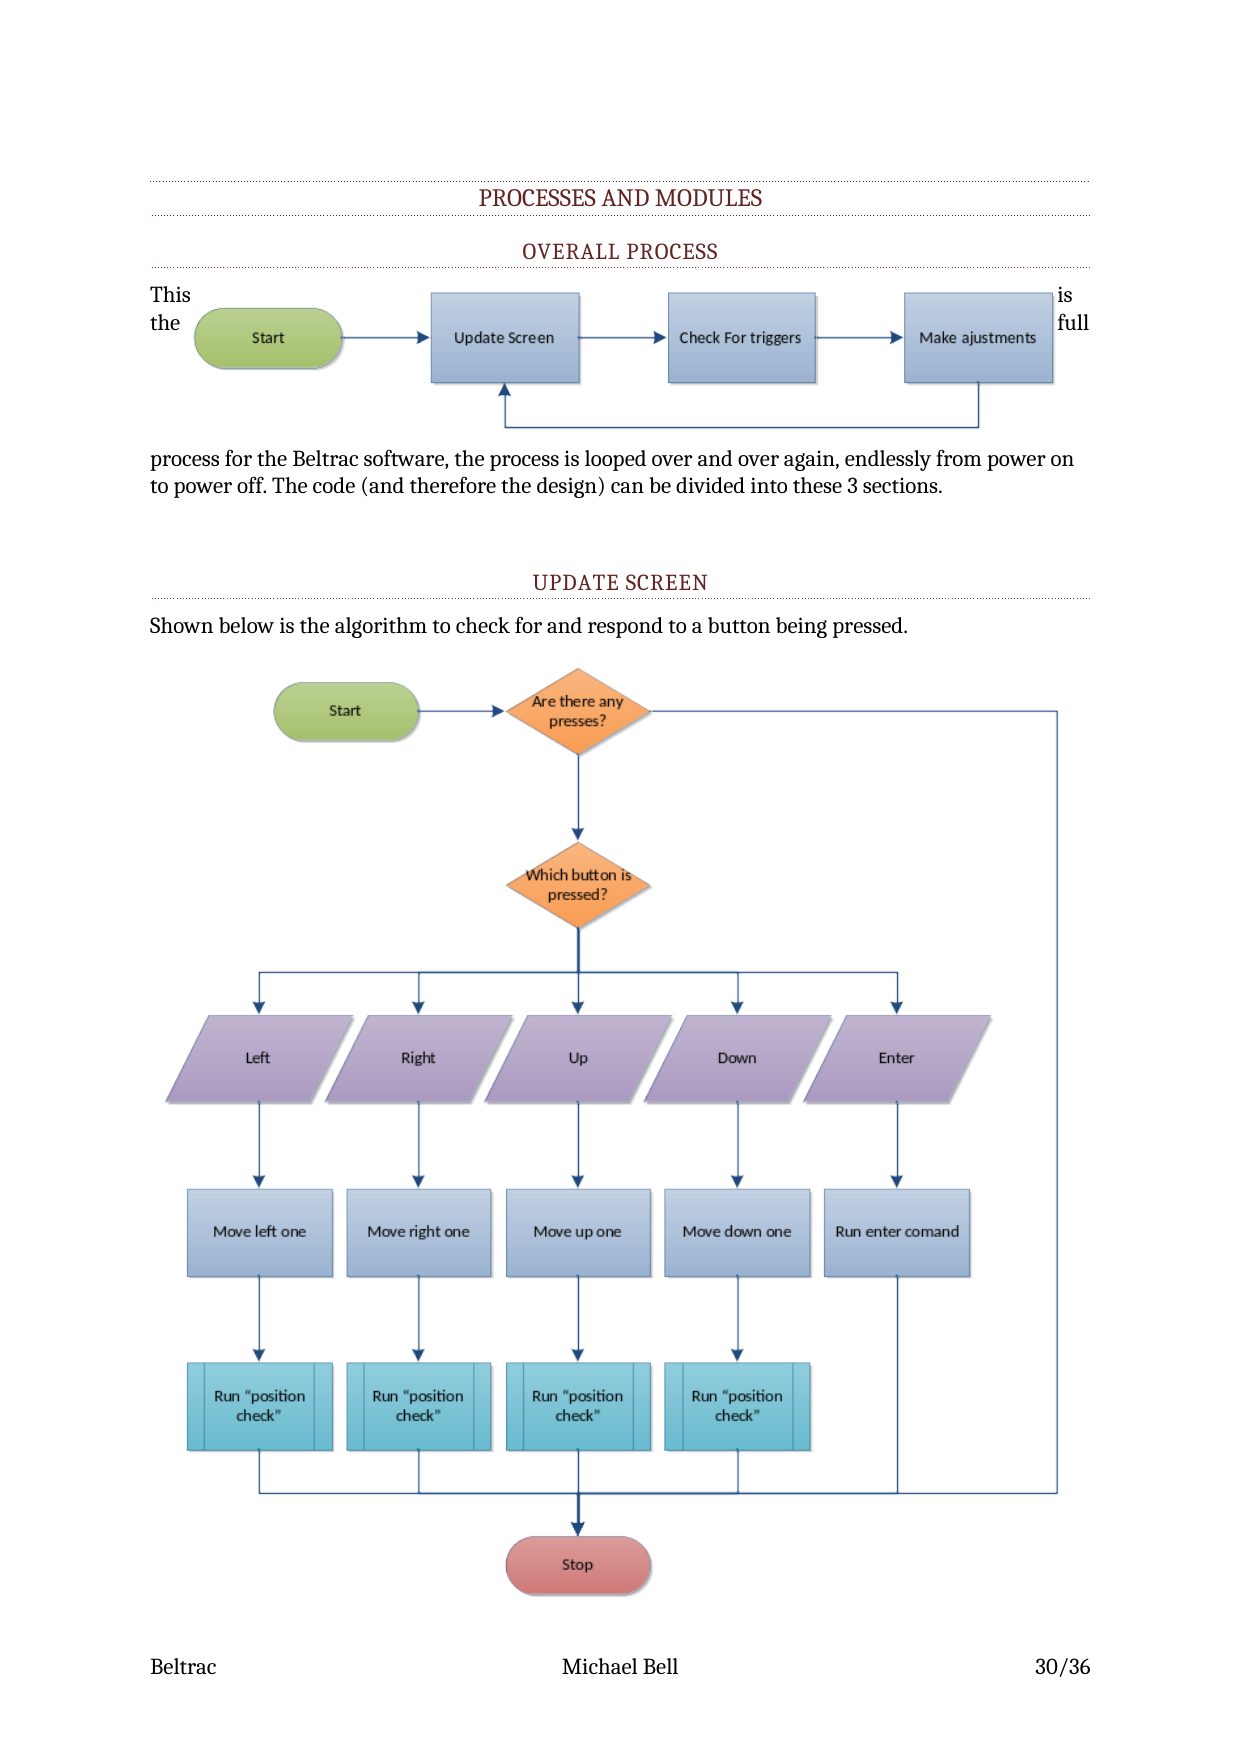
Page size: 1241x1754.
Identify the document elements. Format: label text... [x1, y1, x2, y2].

subtitle Processes and modules [150, 181, 1090, 216]
subtitle Update Screen [150, 570, 1090, 599]
text This is the full process for the Beltrac software, the process is looped over and over again, endlessly from power on to power off. The code (and therefore the design) can be divided into these 3 sections. [150, 282, 1090, 499]
text Shown below is the algorithm to check for and respond to a button being pressed. [150, 613, 1090, 639]
subtitle Overall Process [150, 238, 1090, 268]
